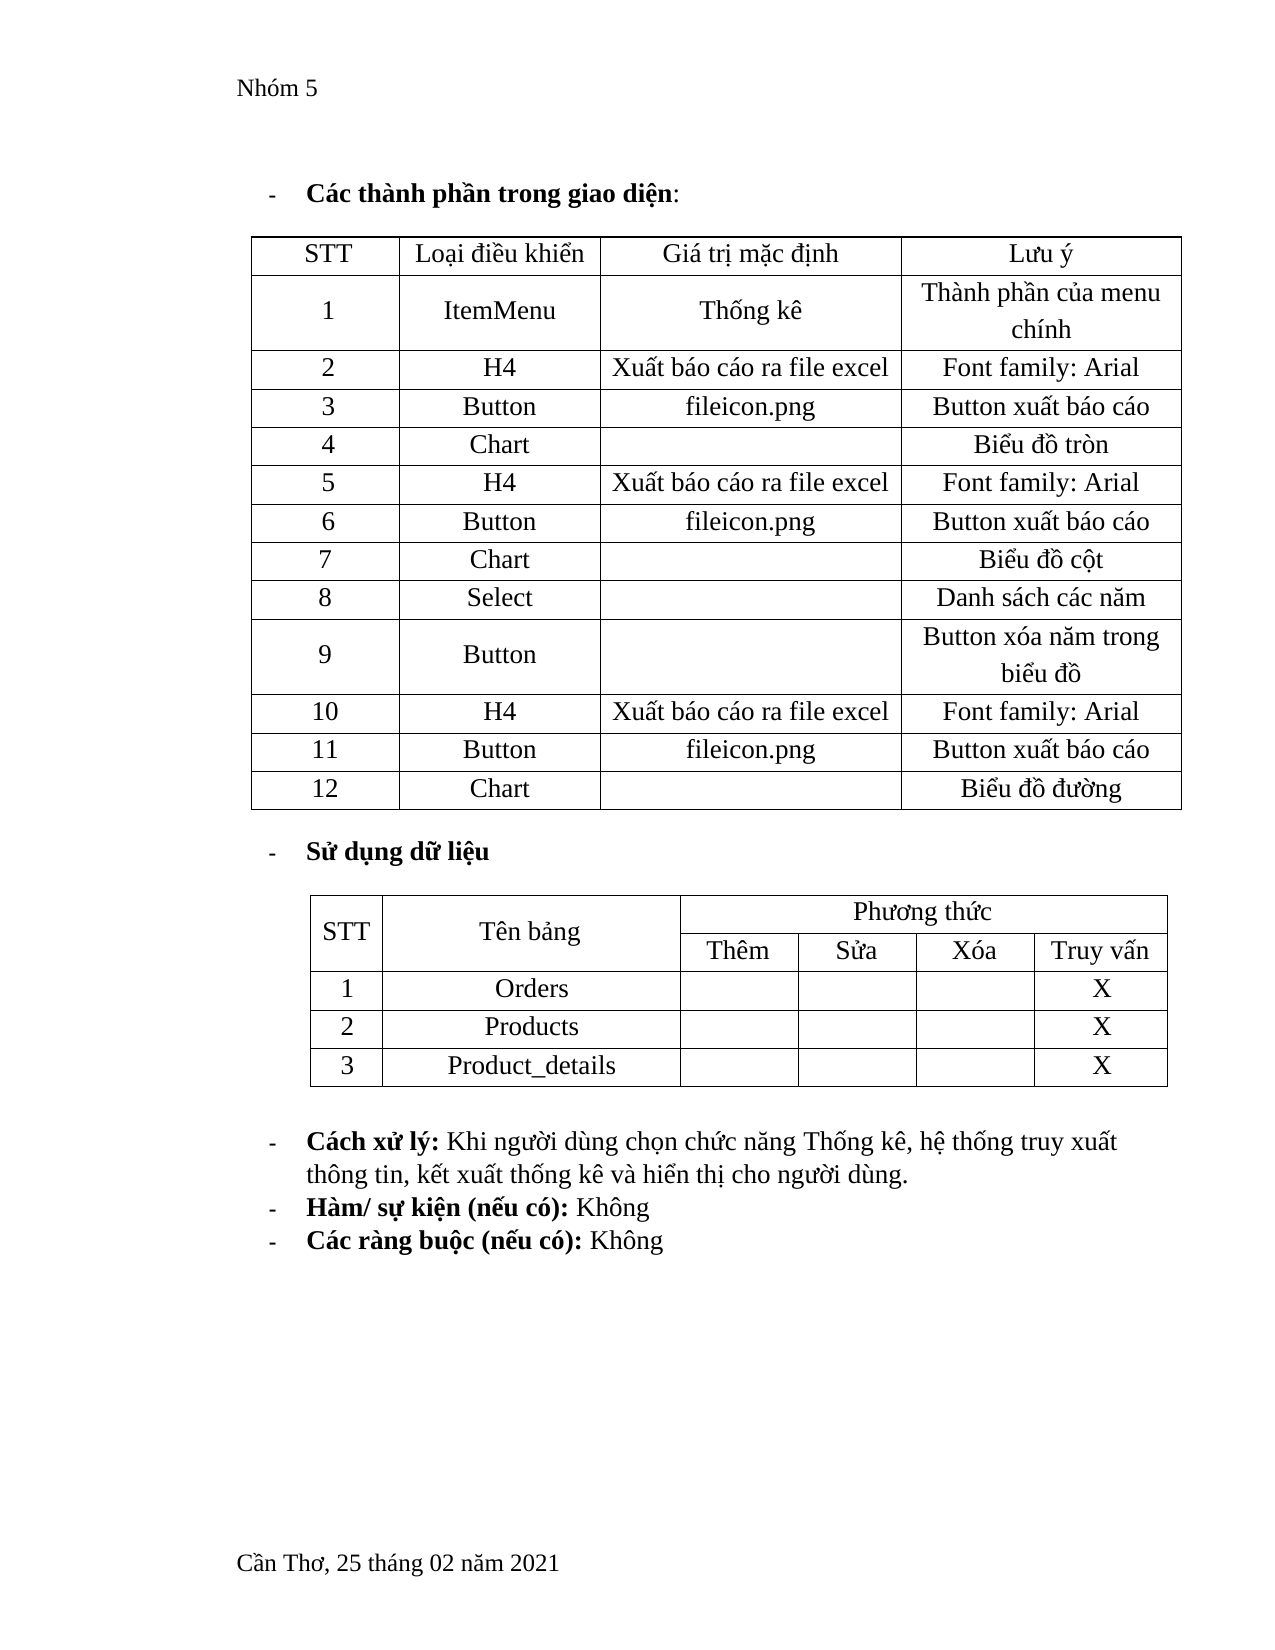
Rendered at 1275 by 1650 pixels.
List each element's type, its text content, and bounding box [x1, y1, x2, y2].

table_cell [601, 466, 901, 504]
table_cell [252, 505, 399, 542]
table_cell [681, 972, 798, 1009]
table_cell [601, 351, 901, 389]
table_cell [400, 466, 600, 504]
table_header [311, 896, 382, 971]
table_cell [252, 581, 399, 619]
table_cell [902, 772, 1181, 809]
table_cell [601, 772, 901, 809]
list Sử dụng dữ liệu [268, 835, 1157, 866]
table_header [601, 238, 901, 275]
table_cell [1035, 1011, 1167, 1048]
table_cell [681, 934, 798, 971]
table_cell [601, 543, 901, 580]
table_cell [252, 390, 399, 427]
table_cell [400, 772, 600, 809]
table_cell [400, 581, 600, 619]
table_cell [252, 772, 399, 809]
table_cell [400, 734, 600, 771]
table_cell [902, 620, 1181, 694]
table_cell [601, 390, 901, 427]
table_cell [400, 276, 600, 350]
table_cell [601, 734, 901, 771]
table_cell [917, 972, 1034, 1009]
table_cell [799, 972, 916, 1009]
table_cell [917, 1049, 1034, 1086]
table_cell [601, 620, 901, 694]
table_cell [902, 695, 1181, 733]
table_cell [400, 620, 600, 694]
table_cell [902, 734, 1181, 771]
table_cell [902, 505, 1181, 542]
list Hàm/ sự kiện (nếu có): Không [268, 1191, 1157, 1222]
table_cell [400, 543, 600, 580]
list Các thành phần trong giao diện: [268, 177, 1157, 208]
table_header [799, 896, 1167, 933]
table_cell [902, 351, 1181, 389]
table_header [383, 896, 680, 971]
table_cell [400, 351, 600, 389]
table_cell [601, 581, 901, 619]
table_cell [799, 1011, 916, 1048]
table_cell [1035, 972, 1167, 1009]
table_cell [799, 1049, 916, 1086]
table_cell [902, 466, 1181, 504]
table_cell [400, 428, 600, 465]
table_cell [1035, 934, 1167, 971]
list Cách xử lý: Khi người dùng chọn chức năng Thống kê, hệ thống truy xuất thông tin, kết xuất thống kê và hiển thị cho người dùng. [268, 1125, 1157, 1189]
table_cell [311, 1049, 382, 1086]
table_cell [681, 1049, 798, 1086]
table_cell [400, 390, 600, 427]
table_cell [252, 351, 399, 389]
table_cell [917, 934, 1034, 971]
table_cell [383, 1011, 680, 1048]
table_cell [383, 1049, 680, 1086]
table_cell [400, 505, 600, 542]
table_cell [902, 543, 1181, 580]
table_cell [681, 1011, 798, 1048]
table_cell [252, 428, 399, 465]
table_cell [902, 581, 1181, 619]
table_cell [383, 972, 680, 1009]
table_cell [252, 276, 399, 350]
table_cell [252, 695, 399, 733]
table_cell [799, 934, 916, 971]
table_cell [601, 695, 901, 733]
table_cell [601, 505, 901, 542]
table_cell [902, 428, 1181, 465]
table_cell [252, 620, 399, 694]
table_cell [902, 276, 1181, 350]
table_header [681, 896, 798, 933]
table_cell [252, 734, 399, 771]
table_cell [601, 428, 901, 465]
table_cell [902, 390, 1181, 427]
list Các ràng buộc (nếu có): Không [268, 1224, 1157, 1256]
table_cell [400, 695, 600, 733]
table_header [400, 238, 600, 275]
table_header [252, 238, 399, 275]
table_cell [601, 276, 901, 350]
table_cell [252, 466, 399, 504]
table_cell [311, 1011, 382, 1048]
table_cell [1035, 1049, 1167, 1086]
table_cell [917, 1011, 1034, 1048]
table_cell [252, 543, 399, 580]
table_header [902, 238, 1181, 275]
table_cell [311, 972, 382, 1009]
